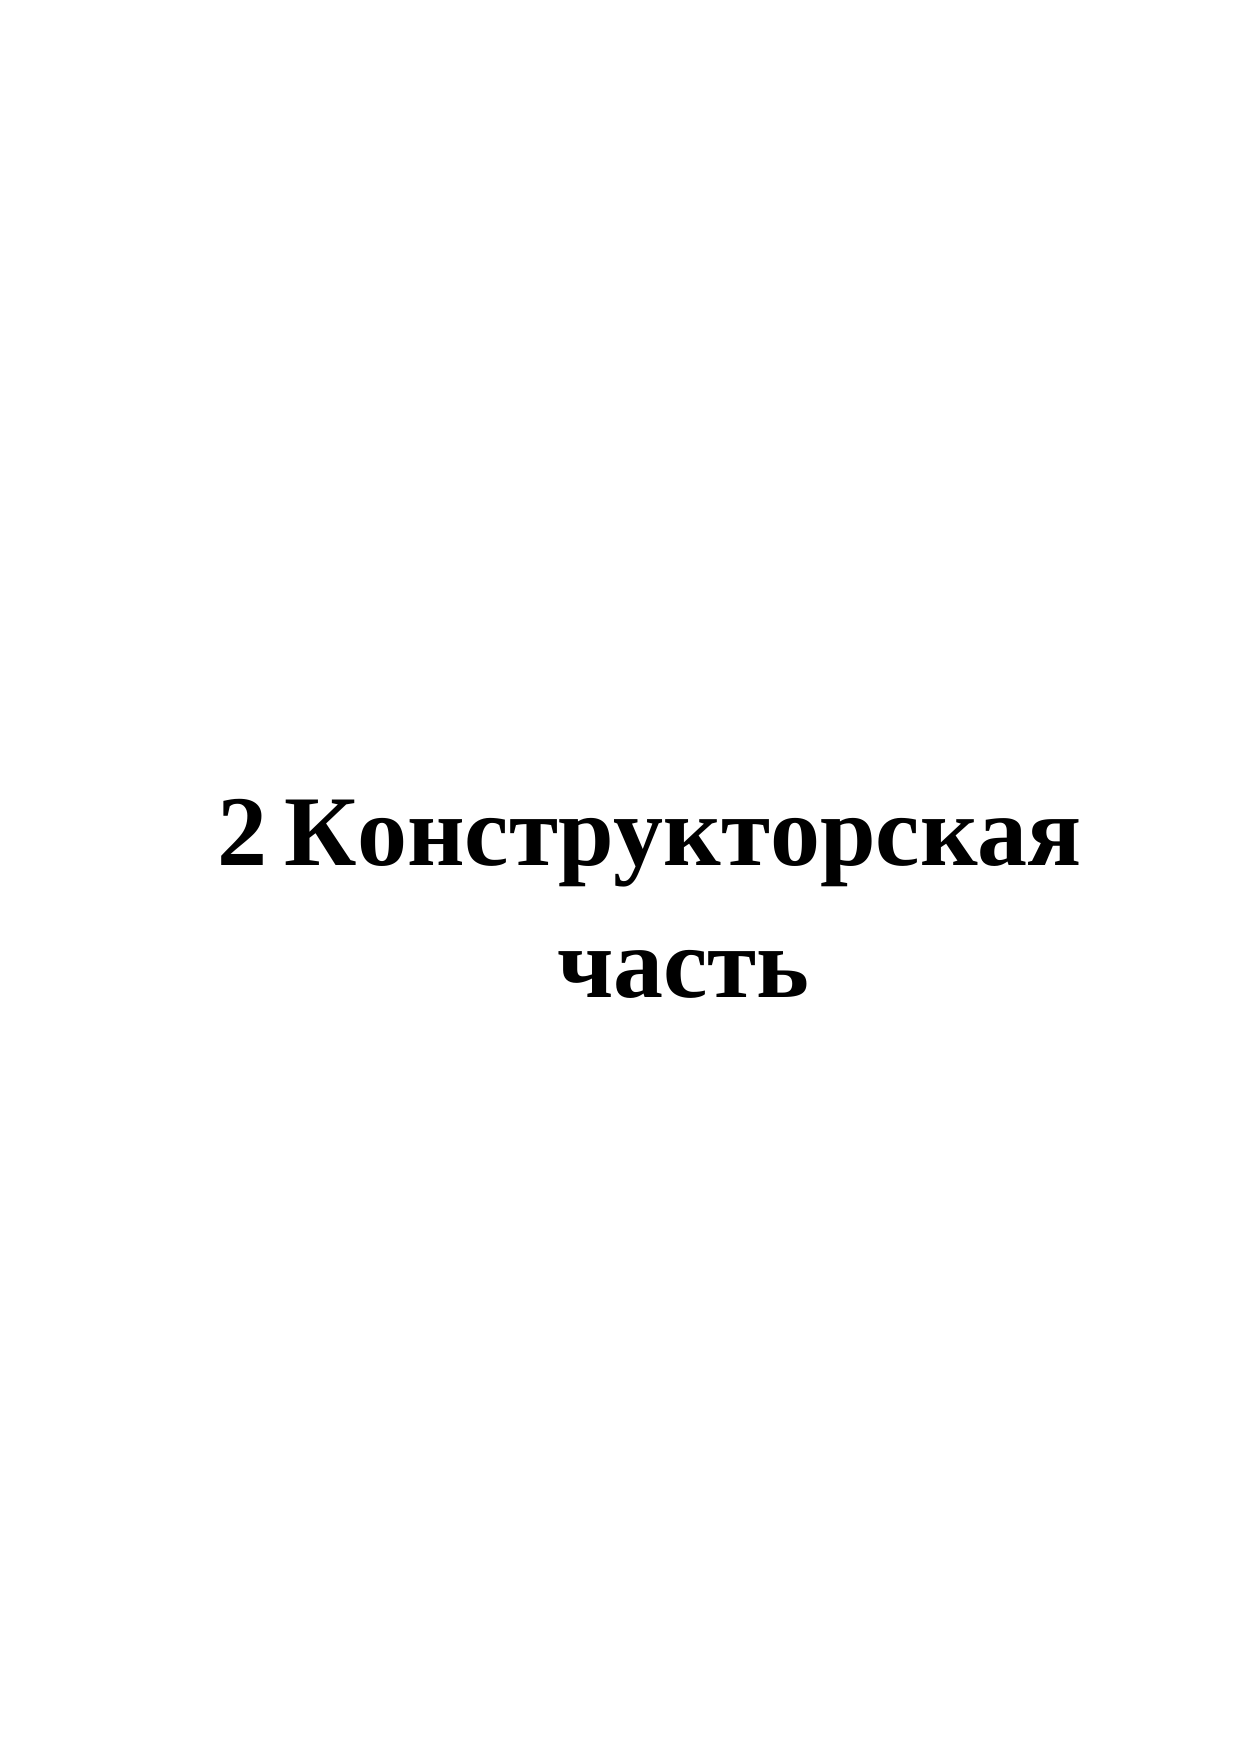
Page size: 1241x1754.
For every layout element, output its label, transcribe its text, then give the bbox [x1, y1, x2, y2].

list Конструкторская часть [148, 772, 1152, 1019]
